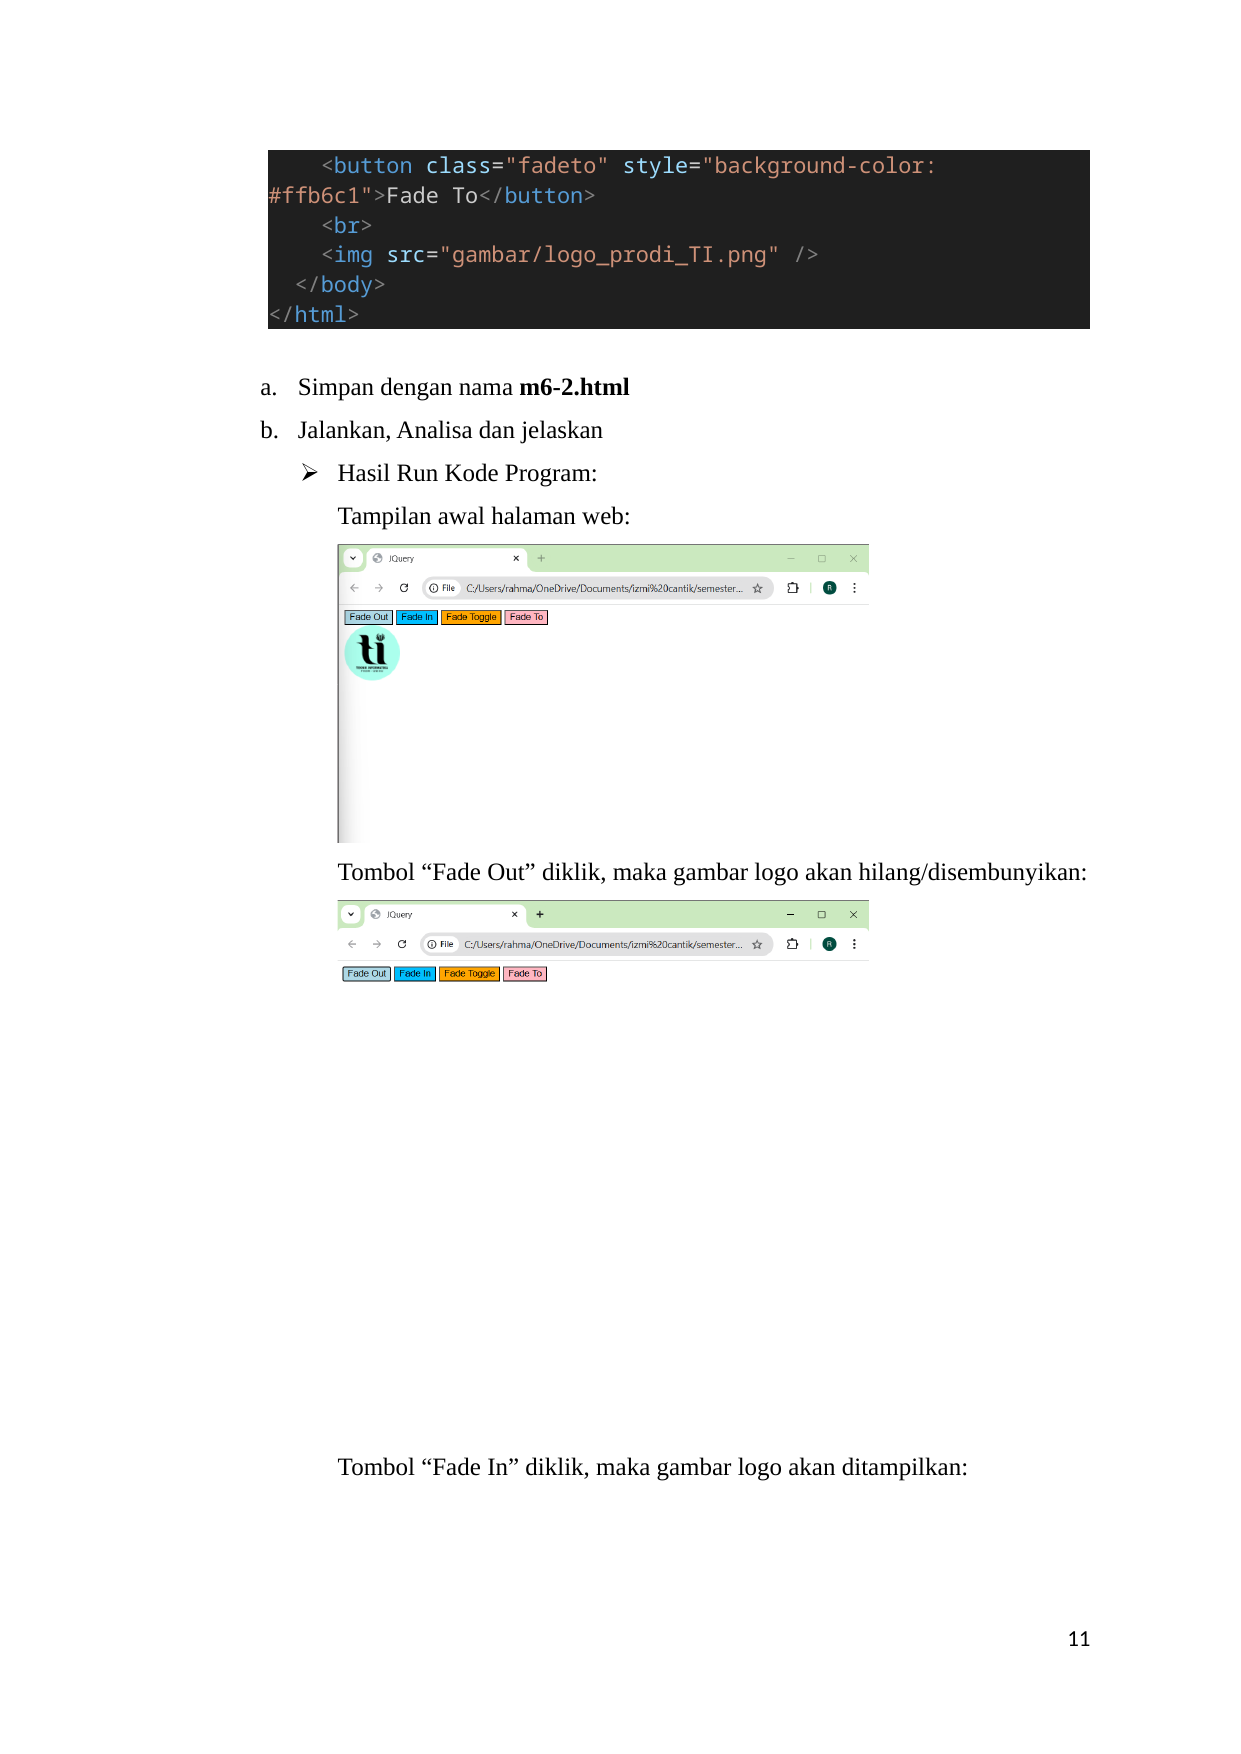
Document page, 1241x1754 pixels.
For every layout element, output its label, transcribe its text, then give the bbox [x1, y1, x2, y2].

picture [337, 544, 869, 843]
text <button class="fadeto" style="background-color: #ffb6c1">Fade To</button> [268, 150, 1090, 209]
text </body> [268, 269, 1090, 299]
text <br> [268, 209, 1090, 239]
picture [337, 900, 869, 1179]
list Tombol “Fade In” diklik, maka gambar logo akan ditampilkan: [337, 1452, 1090, 1480]
list Jalankan, Analisa dan jelaskan [260, 415, 1090, 444]
list Hasil Run Kode Program: [300, 458, 1090, 487]
text <img src="gambar/logo_prodi_TI.png" /> [268, 239, 1090, 269]
text </html> [268, 299, 1090, 329]
list Simpan dengan nama m6-2.html [260, 372, 1090, 401]
list Tampilan awal halaman web: [337, 501, 1090, 530]
list Tombol “Fade Out” diklik, maka gambar logo akan hilang/disembunyikan: [337, 857, 1090, 886]
